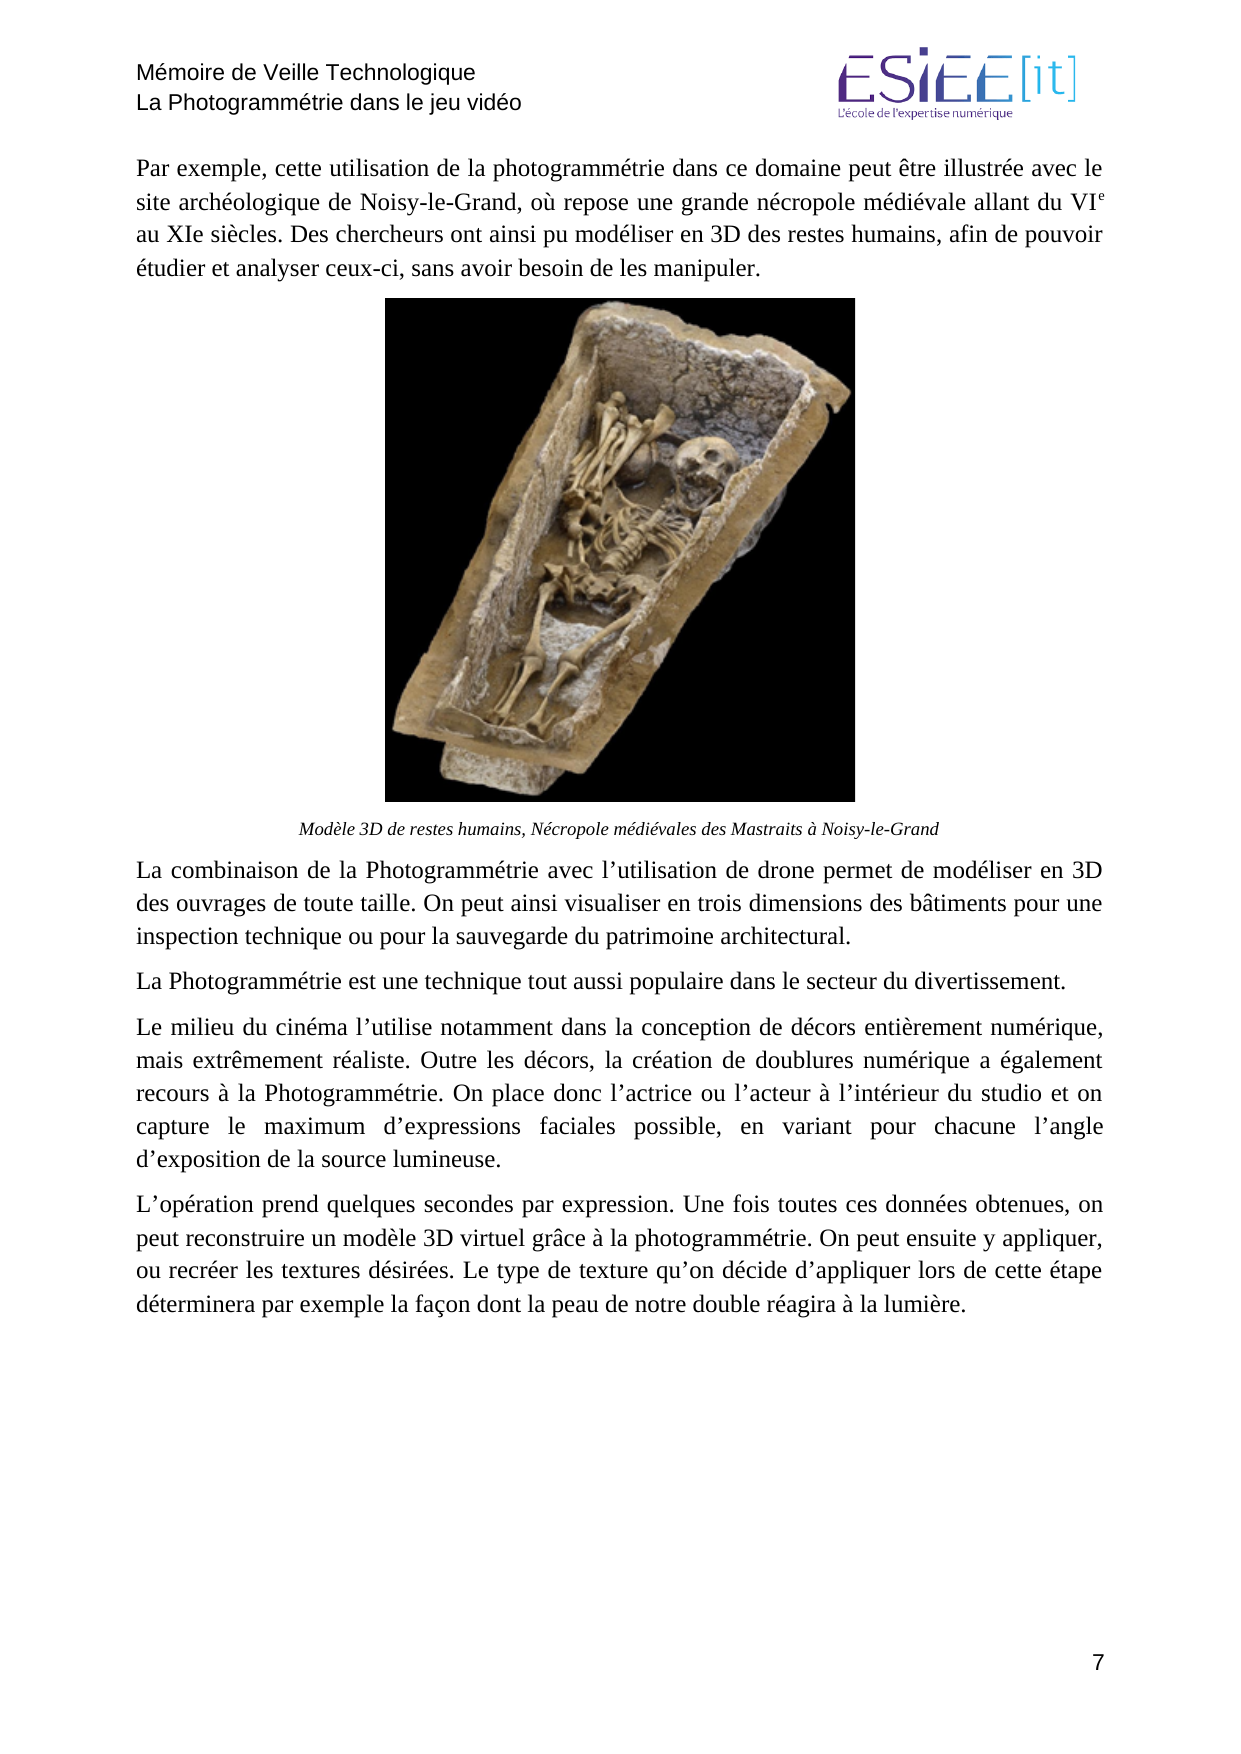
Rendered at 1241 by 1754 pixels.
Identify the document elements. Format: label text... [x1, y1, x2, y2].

text Le milieu du cinéma l’utilise notamment dans la conception de décors entièrement numérique, mais extrêmement réaliste. Outre les décors, la création de doublures numérique a également recours à la Photogrammétrie. On place donc l’actrice ou l’acteur à l’intérieur du studio et on capture le maximum d’expressions faciales possible, en variant pour chacune l’angle d’exposition de la source lumineuse. [136, 1012, 1104, 1173]
picture [838, 47, 1075, 120]
text Modèle 3D de restes humains, Nécropole médiévales des Mastraits à Noisy-le-Grand [136, 818, 1104, 839]
text La Photogrammétrie est une technique tout aussi populaire dans le secteur du divertissement. [136, 966, 1104, 995]
text Par exemple, cette utilisation de la photogrammétrie dans ce domaine peut être illustrée avec le site archéologique de Noisy-le-Grand, où repose une grande nécropole médiévale allant du VIe au XIe siècles. Des chercheurs ont ainsi pu modéliser en 3D des restes humains, afin de pouvoir étudier et analyser ceux-ci, sans avoir besoin de les manipuler. [136, 153, 1104, 281]
picture [385, 298, 856, 802]
text L’opération prend quelques secondes par expression. Une fois toutes ces données obtenues, on peut reconstruire un modèle 3D virtuel grâce à la photogrammétrie. On peut ensuite y appliquer, ou recréer les textures désirées. Le type de texture qu’on décide d’appliquer lors de cette étape déterminera par exemple la façon dont la peau de notre double réagira à la lumière. [136, 1189, 1104, 1317]
text La combinaison de la Photogrammétrie avec l’utilisation de drone permet de modéliser en 3D des ouvrages de toute taille. On peut ainsi visualiser en trois dimensions des bâtiments pour une inspection technique ou pour la sauvegarde du patrimoine architectural. [136, 855, 1104, 950]
